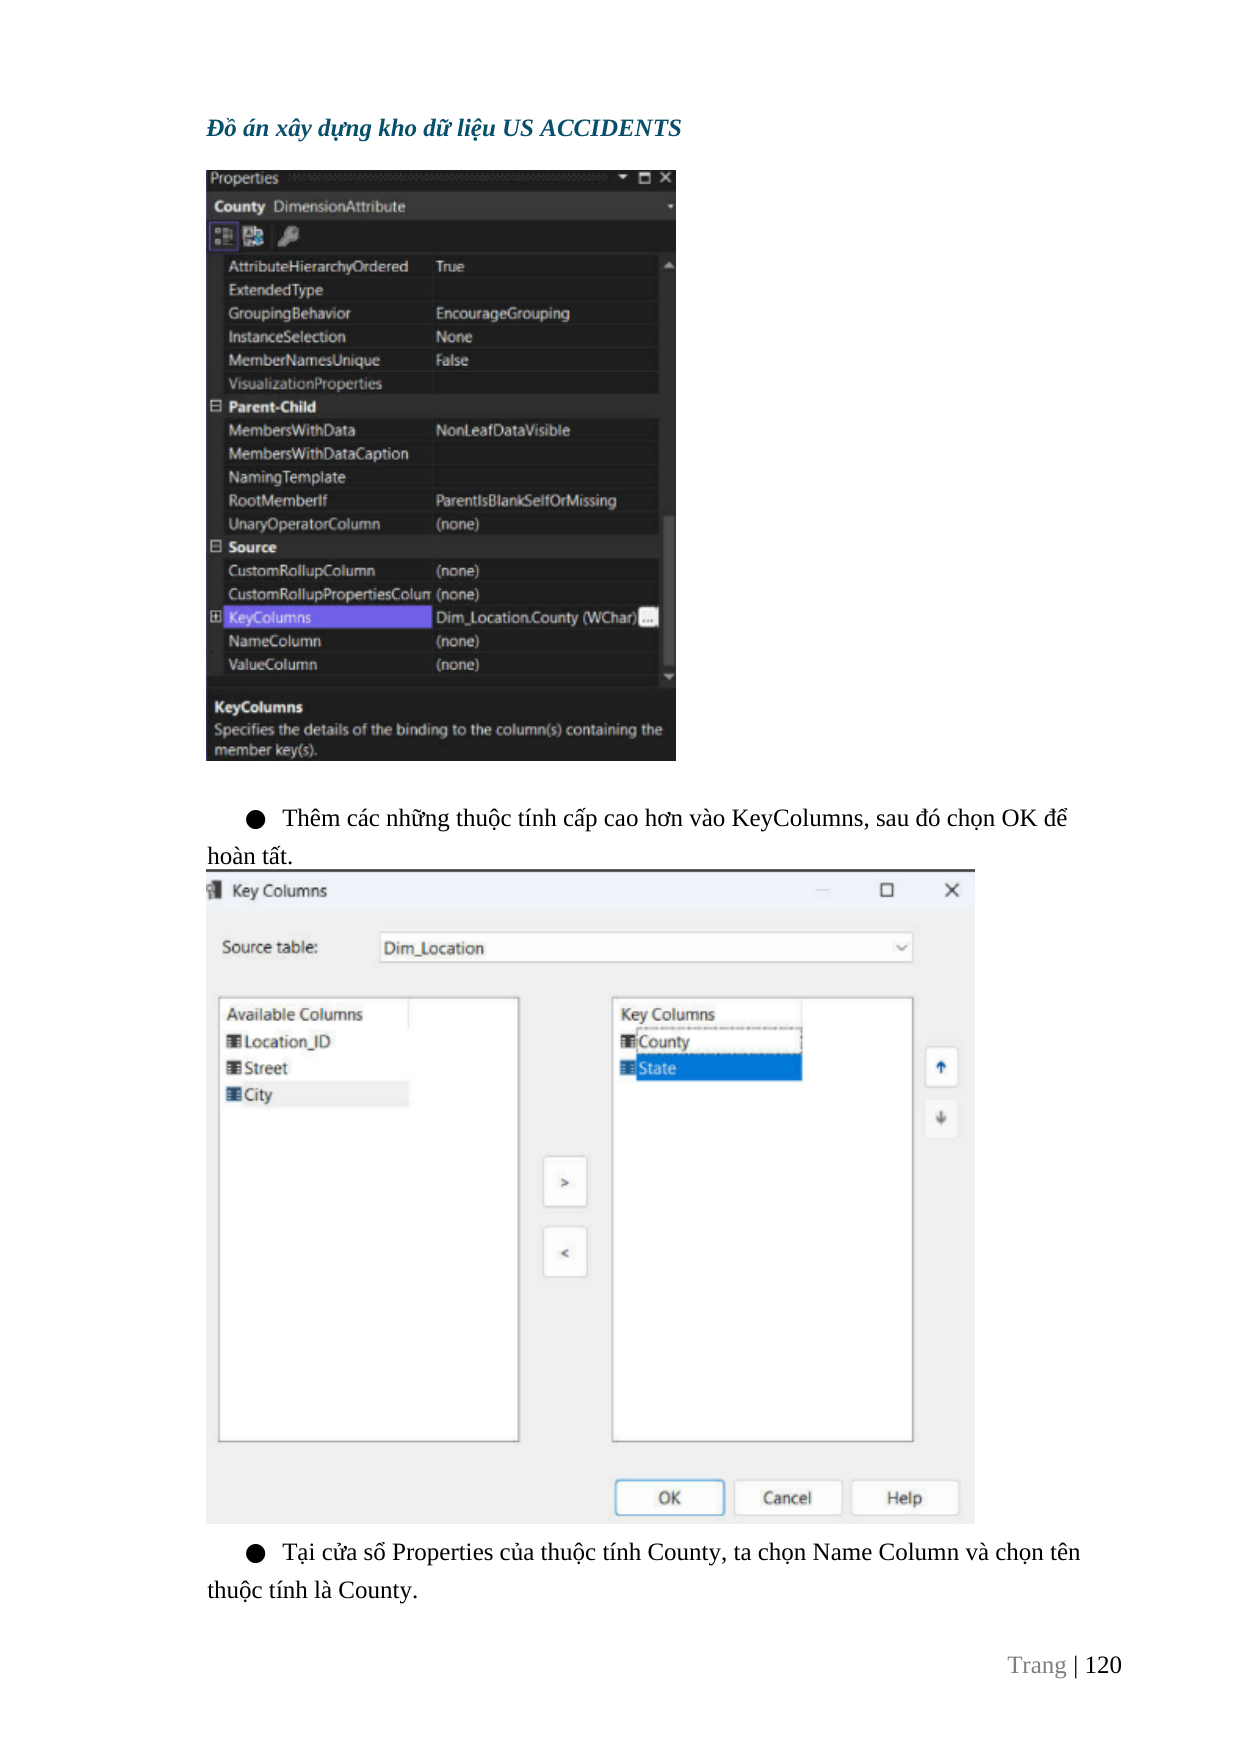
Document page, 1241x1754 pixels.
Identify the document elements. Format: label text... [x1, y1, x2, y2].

text hoàn tất. [207, 841, 1122, 870]
picture [206, 170, 676, 761]
list Tại cửa sổ Properties của thuộc tính County, ta chọn Name Column và chọn tên [244, 1524, 1122, 1575]
text thuộc tính là County. [207, 1575, 1122, 1604]
picture [206, 869, 975, 1524]
list Thêm các những thuộc tính cấp cao hơn vào KeyColumns, sau đó chọn OK để [244, 790, 1122, 841]
